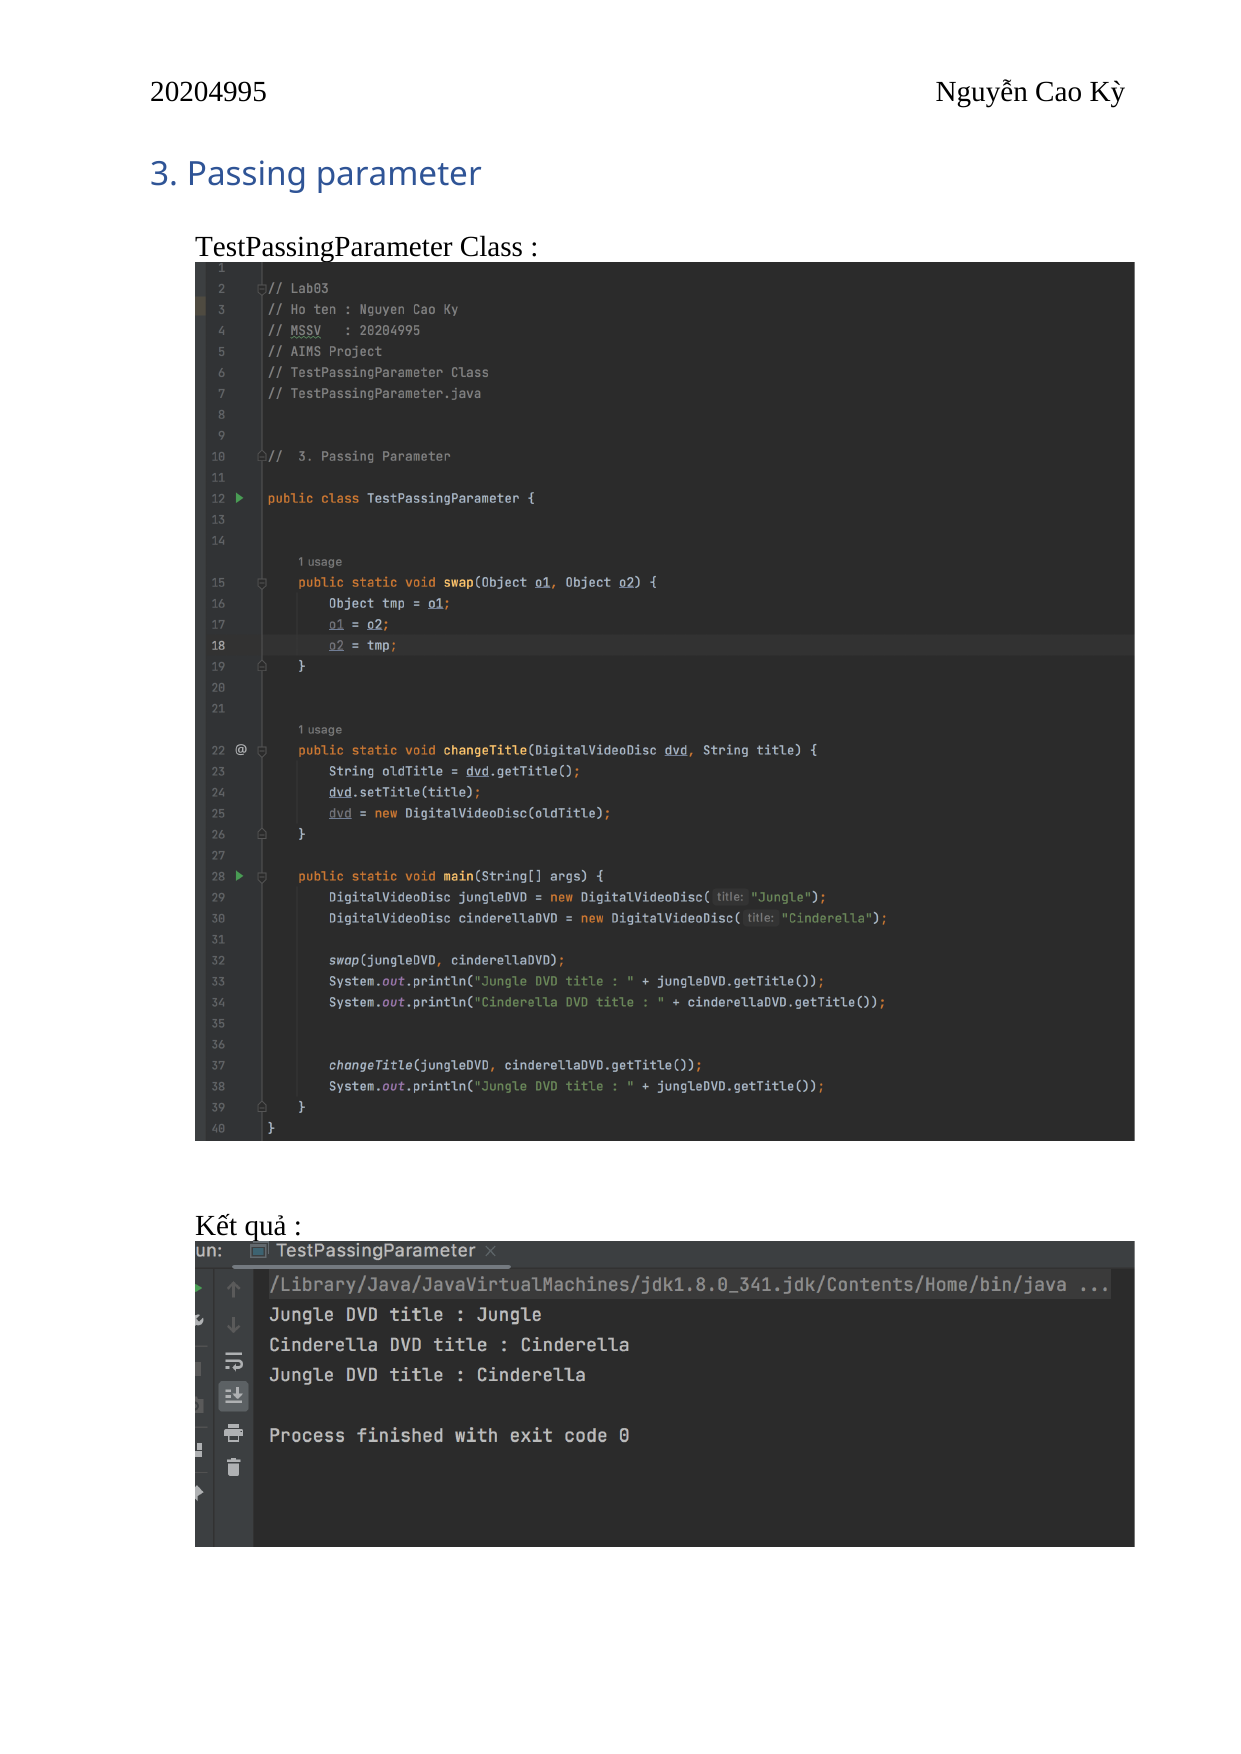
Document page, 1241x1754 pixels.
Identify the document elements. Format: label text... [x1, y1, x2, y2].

subtitle 3. Passing parameter [150, 150, 1090, 195]
picture [195, 262, 1135, 1141]
picture [195, 1241, 1135, 1547]
text Kết quả : [150, 1208, 1090, 1242]
text TestPassingParameter Class : [150, 229, 1090, 262]
